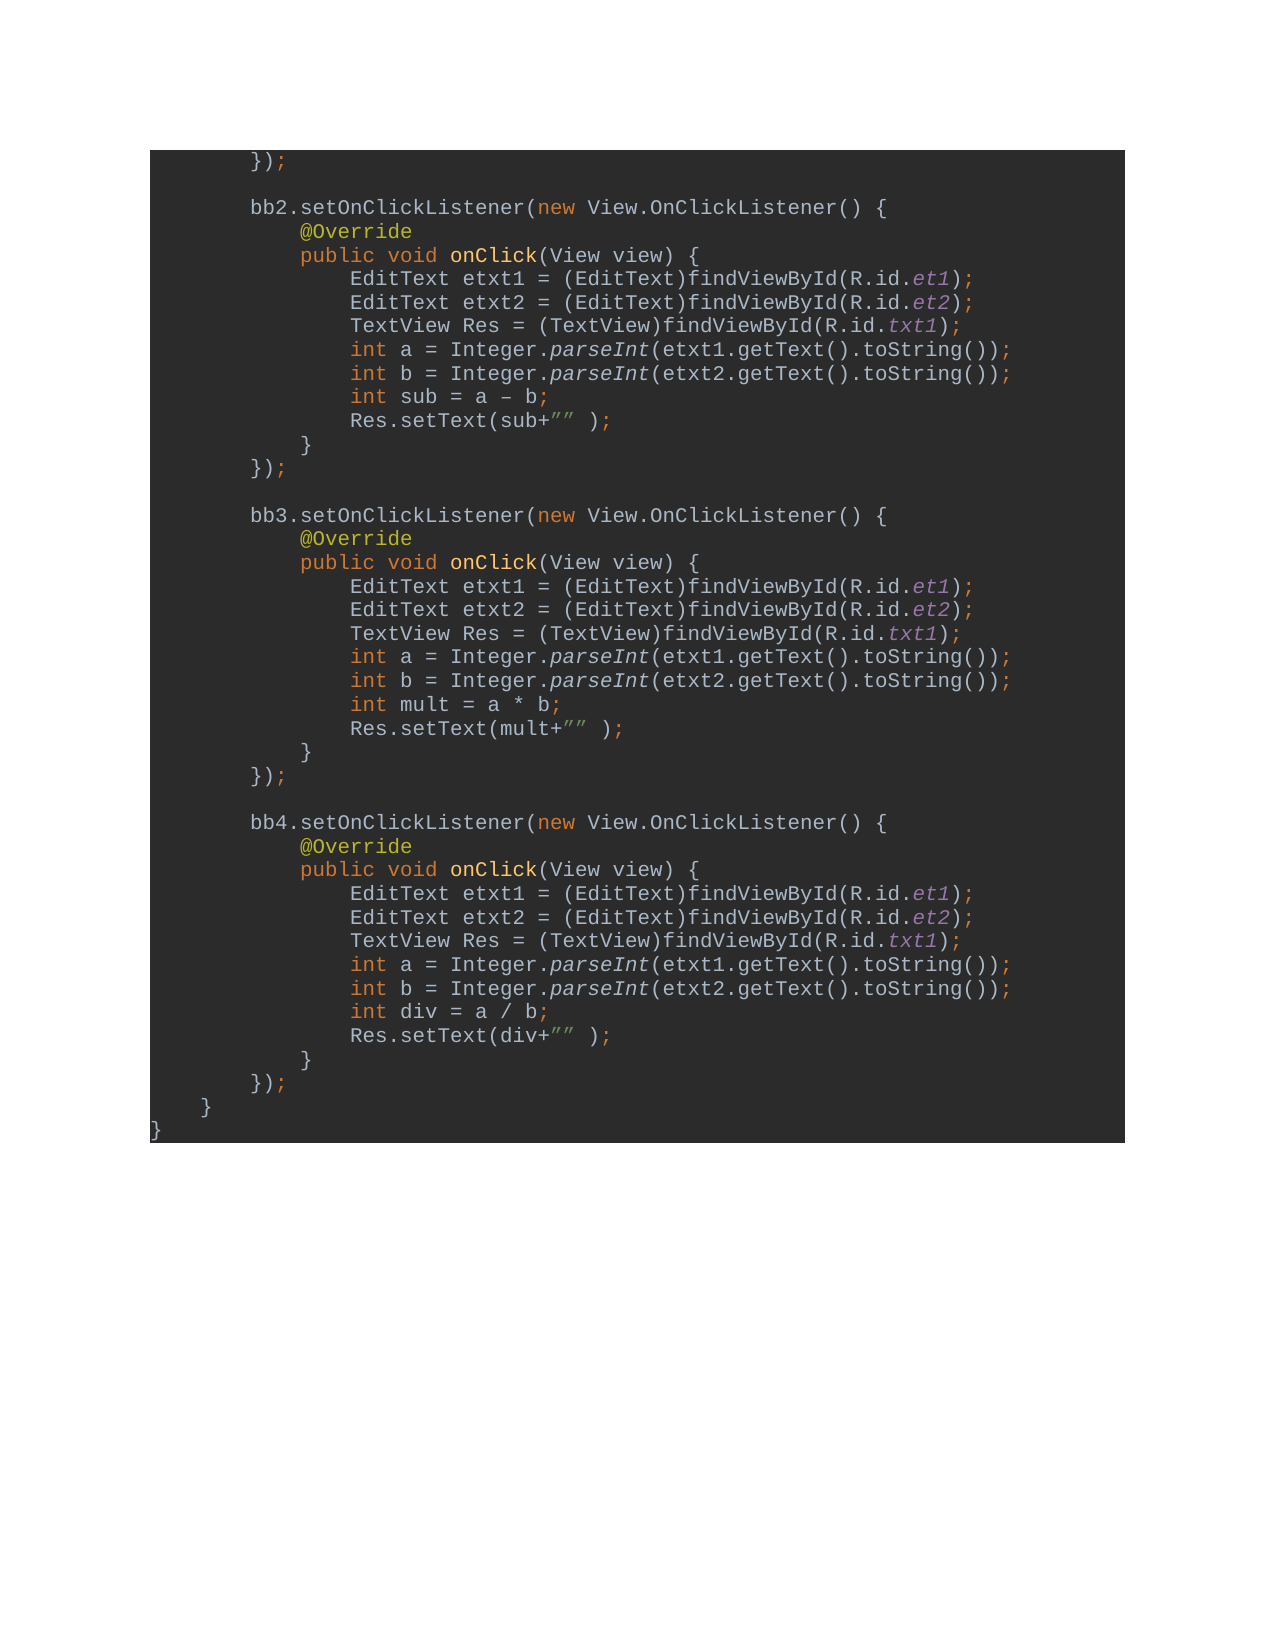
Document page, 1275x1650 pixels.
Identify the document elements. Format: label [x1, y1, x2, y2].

text [150, 150, 1125, 1143]
